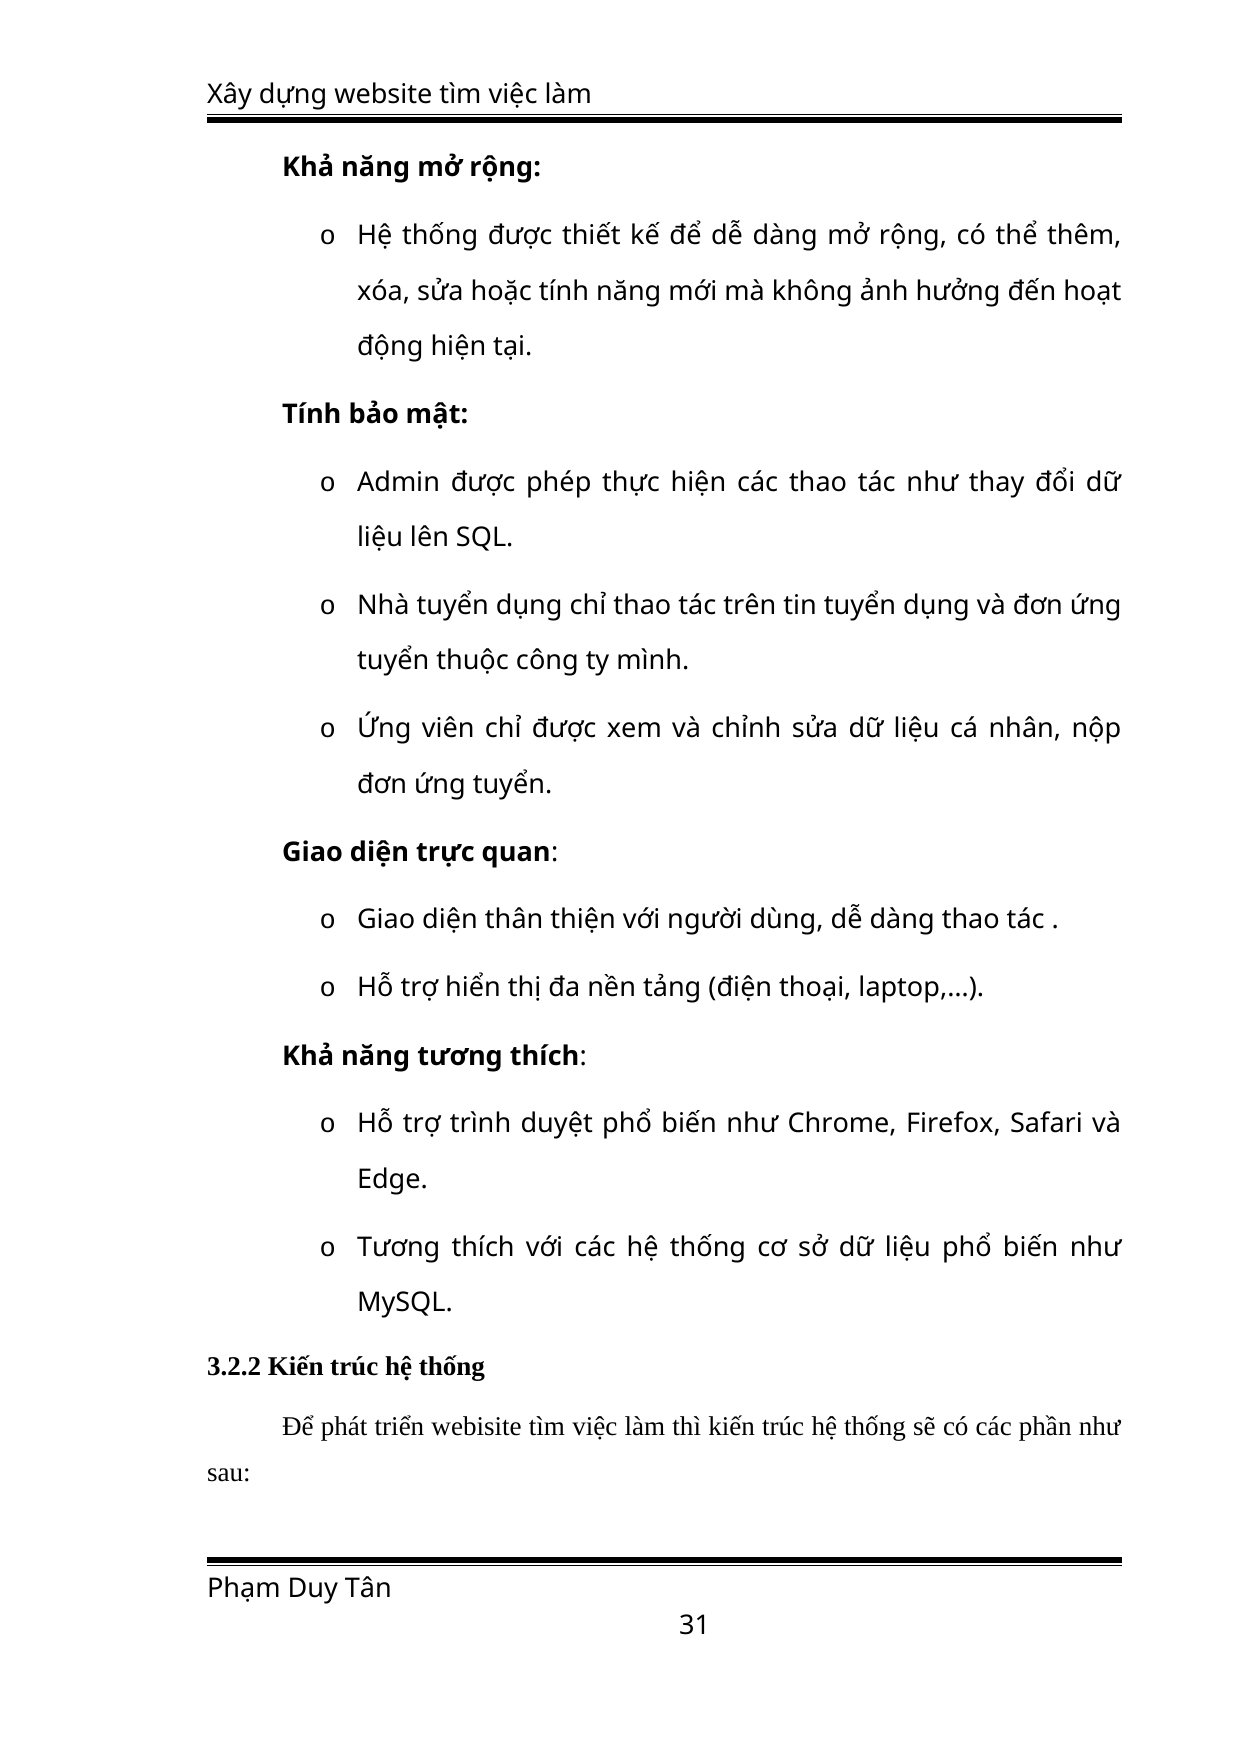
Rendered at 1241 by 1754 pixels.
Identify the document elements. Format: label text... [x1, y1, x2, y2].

list Giao diện thân thiện với người dùng, dễ dàng thao tác . [319, 900, 1122, 937]
text Tính bảo mật: [207, 394, 1122, 431]
list Hỗ trợ trình duyệt phổ biến như Chrome, Firefox, Safari và Edge. [319, 1104, 1122, 1196]
list Hỗ trợ hiển thị đa nền tảng (điện thoại, laptop,…). [319, 968, 1122, 1005]
subtitle Kiến trúc hệ thống [207, 1351, 1122, 1382]
list Tương thích với các hệ thống cơ sở dữ liệu phổ biến như MySQL. [319, 1227, 1122, 1319]
list Nhà tuyển dụng chỉ thao tác trên tin tuyển dụng và đơn ứng tuyển thuộc công ty mình. [319, 585, 1122, 678]
list Admin được phép thực hiện các thao tác như thay đổi dữ liệu lên SQL. [319, 462, 1122, 554]
list Ứng viên chỉ được xem và chỉnh sửa dữ liệu cá nhân, nộp đơn ứng tuyển. [319, 709, 1122, 801]
text Giao diện trực quan: [207, 832, 1122, 869]
list Hệ thống được thiết kế để dễ dàng mở rộng, có thể thêm, xóa, sửa hoặc tính năng mới mà không ảnh hưởng đến hoạt động hiện tại. [319, 216, 1122, 363]
text Khả năng mở rộng: [207, 148, 1122, 184]
text Khả năng tương thích: [207, 1036, 1122, 1073]
text Để phát triển webisite tìm việc làm thì kiến trúc hệ thống sẽ có các phần như sau: [207, 1410, 1122, 1487]
